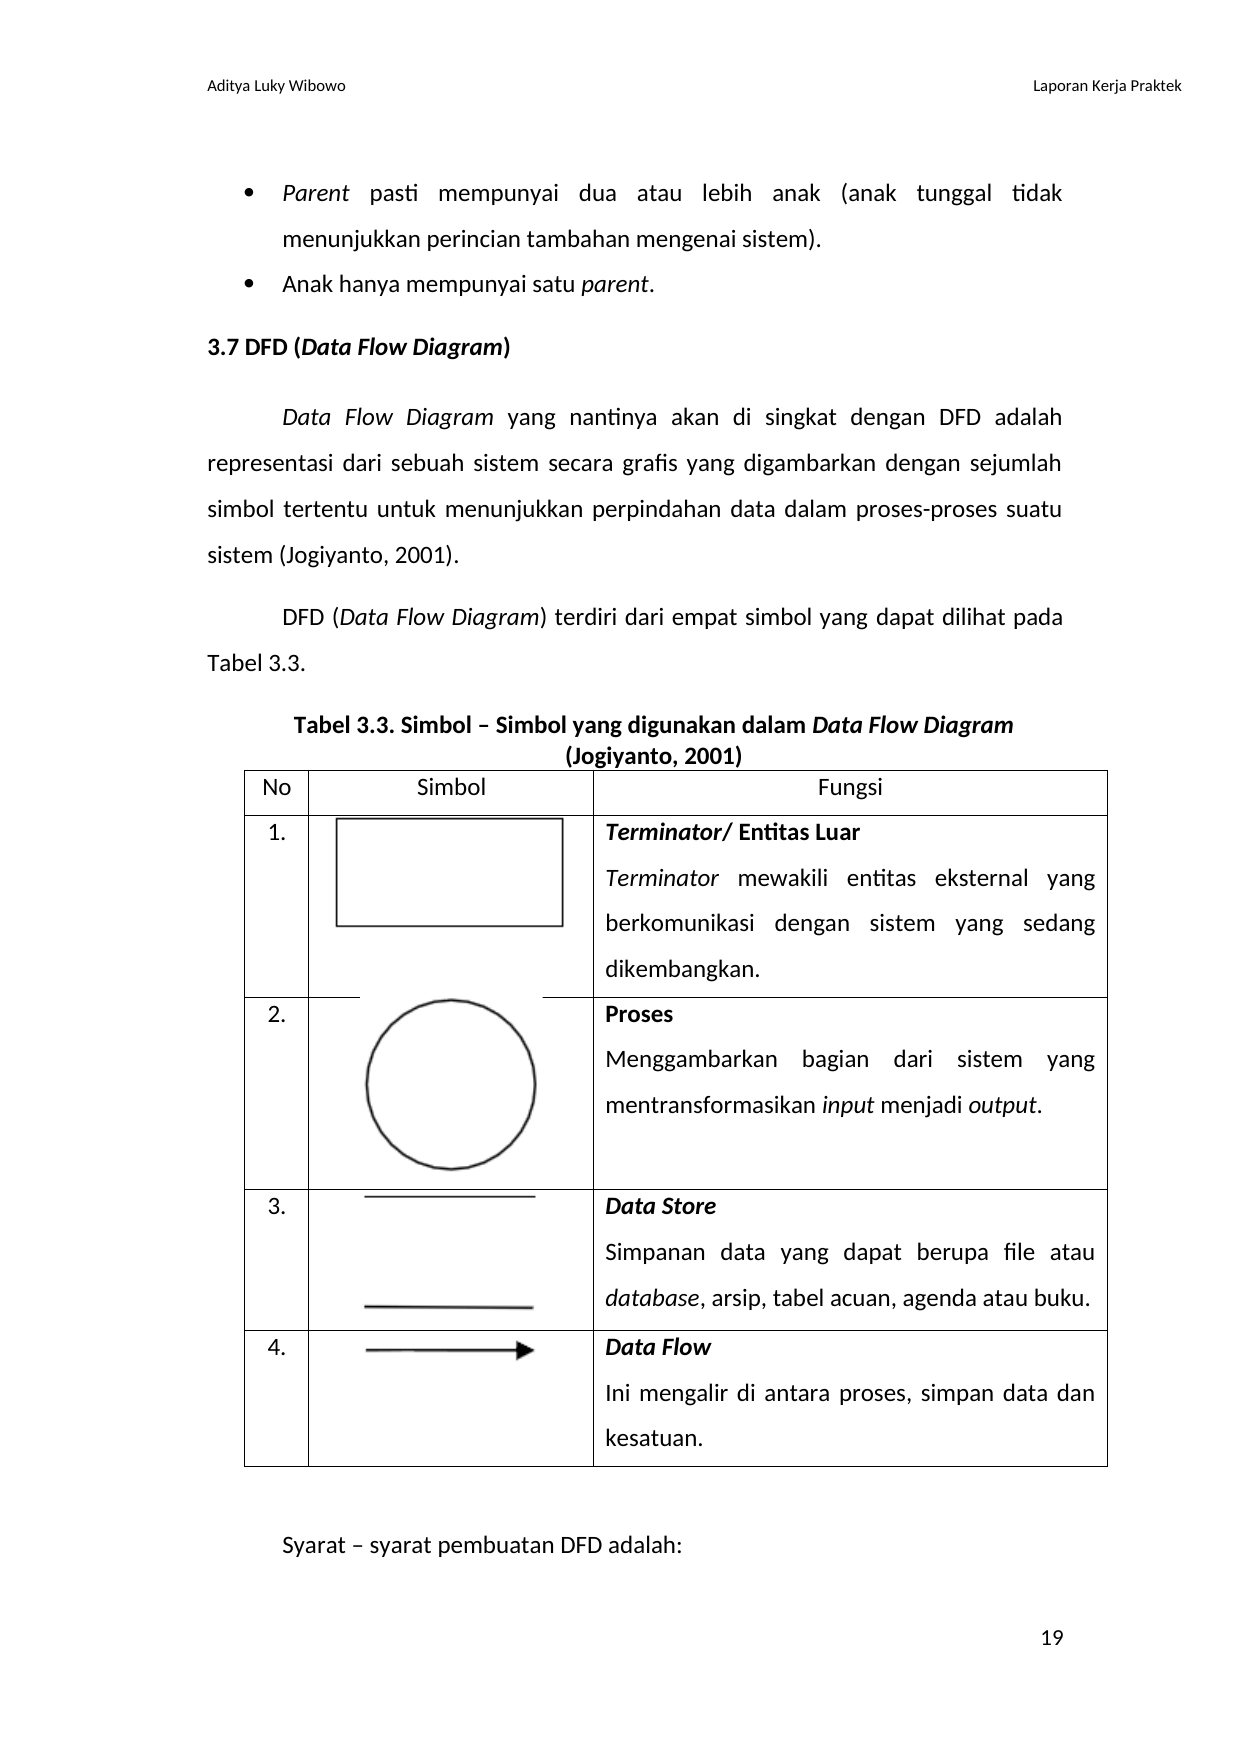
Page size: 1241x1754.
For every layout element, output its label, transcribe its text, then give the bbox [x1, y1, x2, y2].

picture [360, 997, 543, 1176]
table_cell Data Store Simpanan data yang dapat berupa file atau database, arsip, tabel acuan, agenda atau buku. [594, 1190, 1107, 1330]
picture [360, 1331, 543, 1370]
table_cell [309, 816, 593, 997]
table_cell Terminator/ Entitas Luar Terminator mewakili entitas eksternal yang berkomunikasi dengan sistem yang sedang dikembangkan. [594, 816, 1107, 997]
picture [333, 816, 570, 932]
table_header Fungsi [594, 771, 1107, 815]
table_cell [309, 998, 593, 1189]
text Tabel 3.3. Simbol – Simbol yang digunakan dalam Data Flow Diagram (Jogiyanto, 2001) [244, 709, 1063, 770]
table_cell [309, 1190, 593, 1330]
table_cell Proses Menggambarkan bagian dari sistem yang mentransformasikan input menjadi output. [594, 998, 1107, 1189]
table_cell 3. [245, 1190, 308, 1330]
list Anak hanya mempunyai satu parent. [244, 268, 1063, 299]
table_header No [245, 771, 308, 815]
text Syarat – syarat pembuatan DFD adalah: [207, 1529, 1063, 1560]
table_cell Data Flow Ini mengalir di antara proses, simpan data dan kesatuan. [594, 1331, 1107, 1466]
table_header Simbol [309, 771, 593, 815]
text Data Flow Diagram yang nantinya akan di singkat dengan DFD adalah representasi dari sebuah sistem secara grafis yang digambarkan dengan sejumlah simbol tertentu untuk menunjukkan perpindahan data dalam proses-proses suatu sistem (Jogiyanto, 2001). [207, 402, 1063, 569]
table_cell 2. [245, 998, 308, 1189]
text DFD (Data Flow Diagram) terdiri dari empat simbol yang dapat dilihat pada Tabel 3.3. [207, 601, 1063, 677]
table_cell 1. [245, 816, 308, 997]
list Parent pasti mempunyai dua atau lebih anak (anak tunggal tidak menunjukkan perincian tambahan mengenai sistem). [244, 177, 1063, 253]
table_cell [309, 1331, 593, 1466]
subtitle DFD (Data Flow Diagram) [207, 331, 1063, 361]
table_cell 4. [245, 1331, 308, 1466]
picture [360, 1190, 542, 1317]
